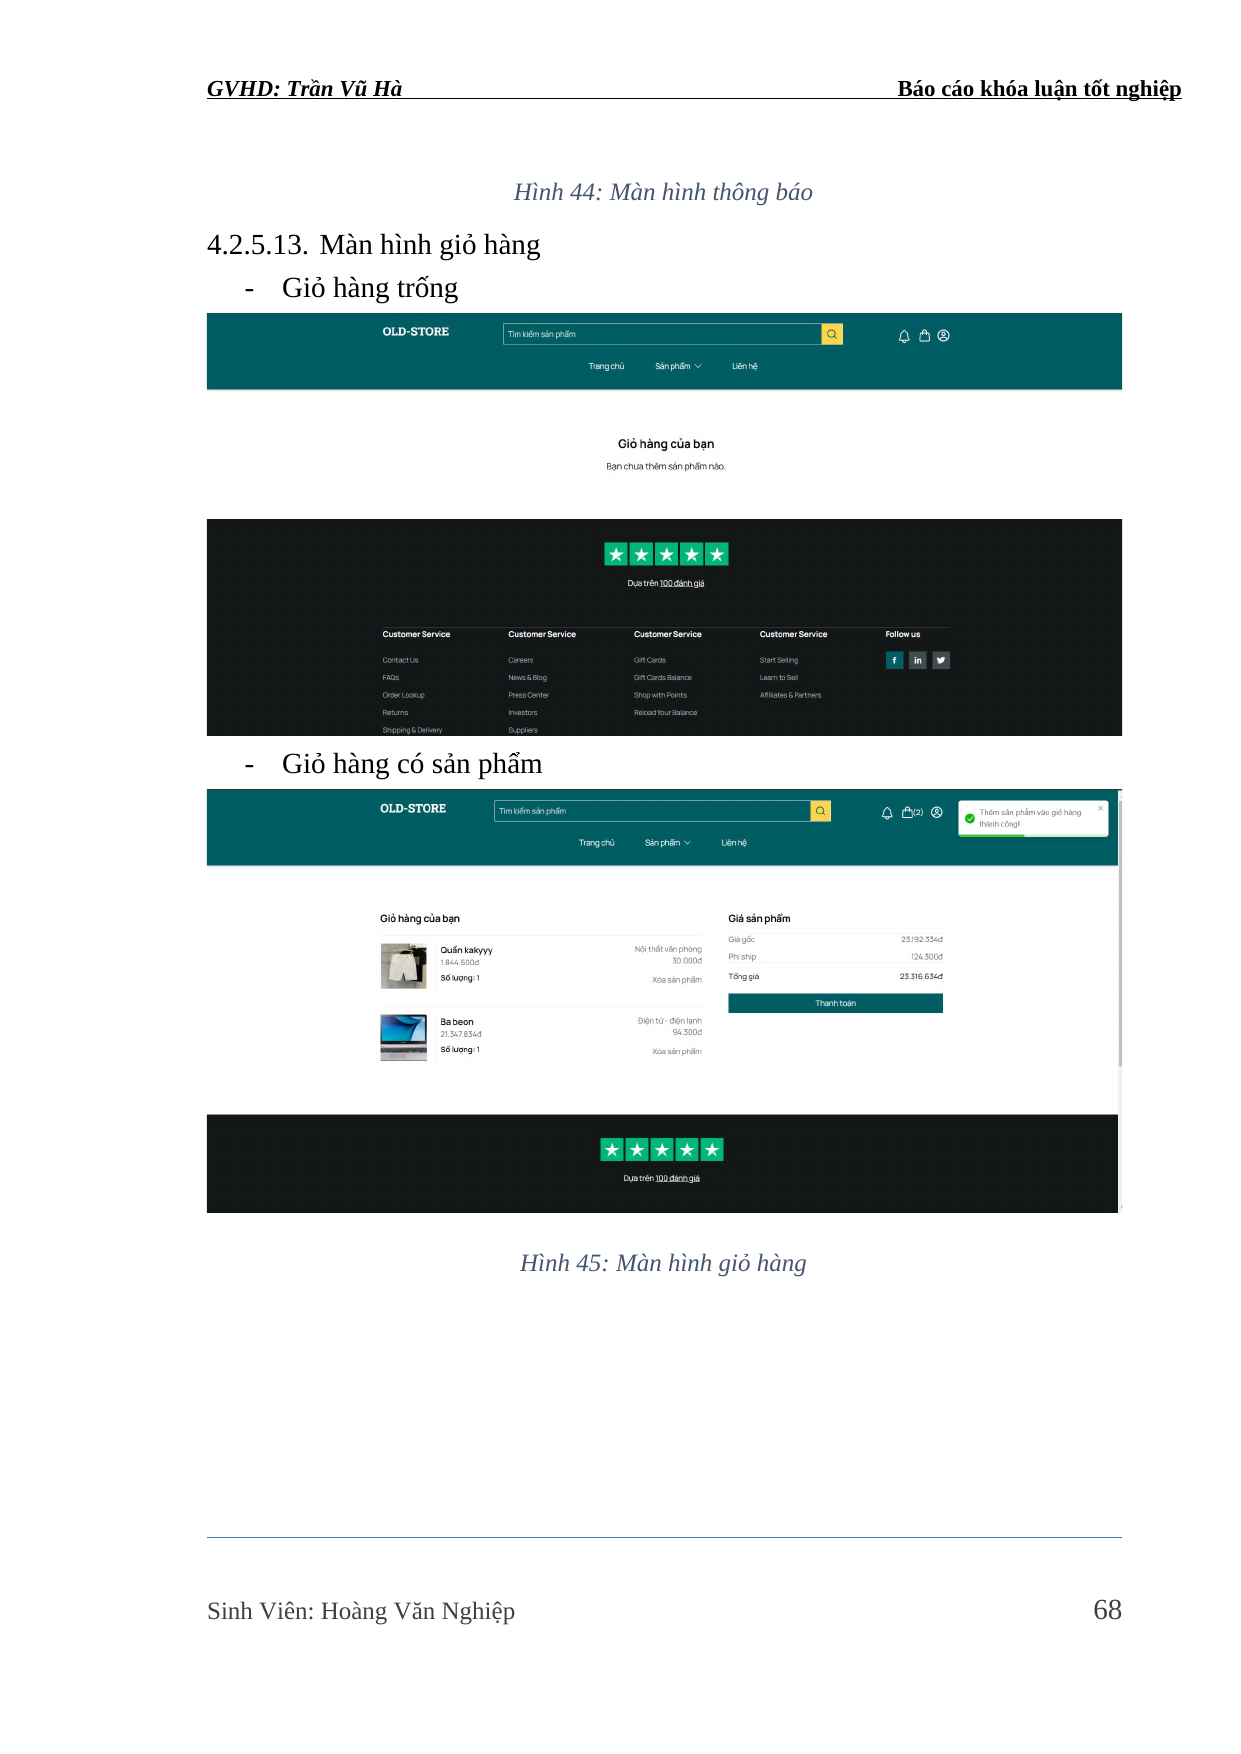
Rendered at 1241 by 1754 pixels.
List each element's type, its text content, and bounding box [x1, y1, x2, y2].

list Giỏ hàng trống [244, 270, 1122, 304]
text Hình 45: Màn hình giỏ hàng [207, 1248, 1122, 1277]
text Hình 44: Màn hình thông báo [207, 177, 1122, 206]
picture [206, 789, 1123, 1213]
text Màn hình giỏ hàng [207, 227, 1122, 260]
list Giỏ hàng có sản phẩm [244, 746, 1122, 779]
picture [206, 313, 1123, 736]
